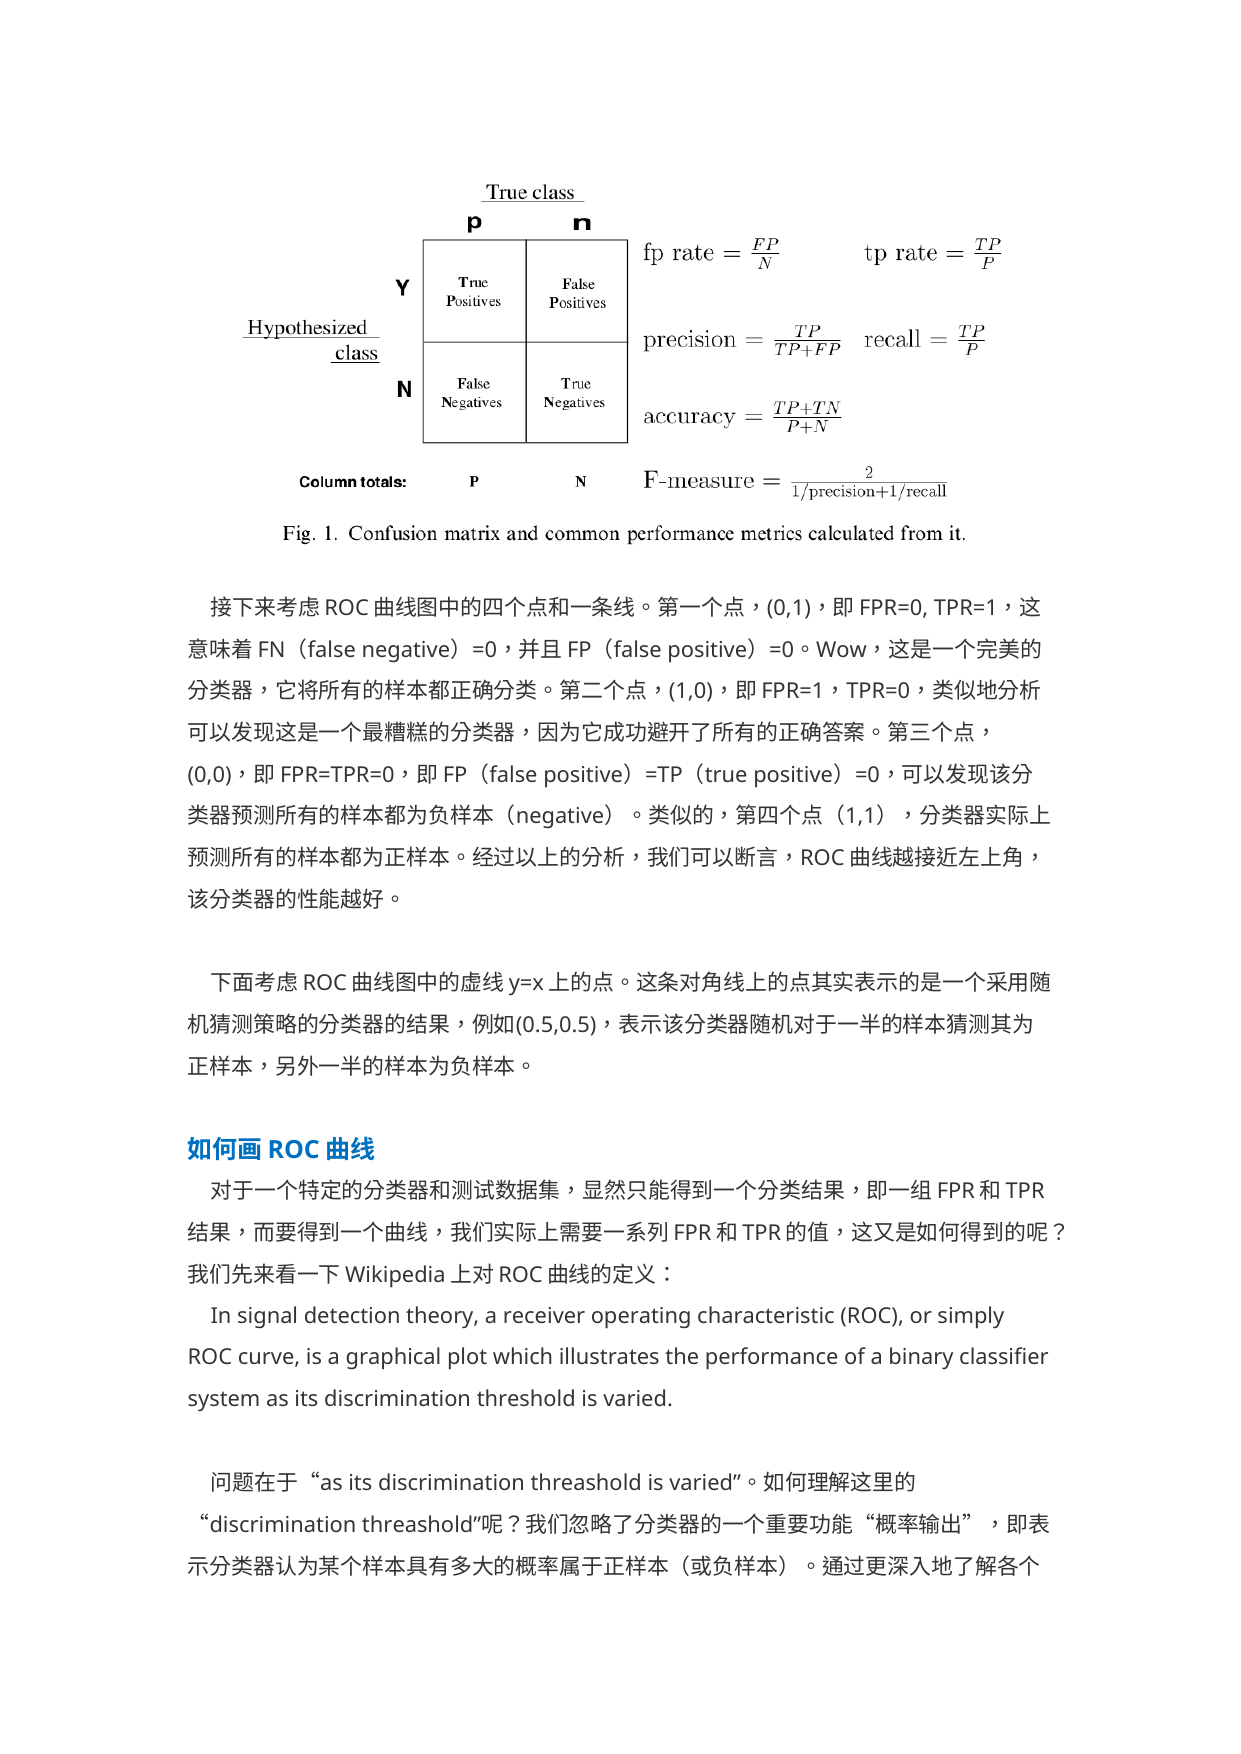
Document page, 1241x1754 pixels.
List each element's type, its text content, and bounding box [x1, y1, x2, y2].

text 如何画ROC曲线 [187, 1127, 1053, 1169]
text 接下来考虑ROC曲线图中的四个点和一条线。第一个点，(0,1)，即FPR=0, TPR=1，这意味着FN（false negative）=0，并且FP（false positive）=0。Wow，这是一个完美的分类器，它将所有的样本都正确分类。第二个点，(1,0)，即FPR=1，TPR=0，类似地分析可以发现这是一个最糟糕的分类器，因为它成功避开了所有的正确答案。第三个点，(0,0)，即FPR=TPR=0，即FP（false positive）=TP（true positive）=0，可以发现该分类器预测所有的样本都为负样本（negative）。类似的，第四个点（1,1），分类器实际上预测所有的样本都为正样本。经过以上的分析，我们可以断言，ROC曲线越接近左上角，该分类器的性能越好。 [187, 585, 1053, 919]
text In signal detection theory, a receiver operating characteristic (ROC), or simply ROC curve, is a graphical plot which illustrates the performance of a binary classifier system as its discrimination threshold is varied. [187, 1294, 1053, 1419]
text 对于一个特定的分类器和测试数据集，显然只能得到一个分类结果，即一组FPR和TPR结果，而要得到一个曲线，我们实际上需要一系列FPR和TPR的值，这又是如何得到的呢？我们先来看一下Wikipedia上对ROC曲线的定义： [187, 1169, 1053, 1294]
picture [222, 168, 1018, 567]
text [187, 1460, 1053, 1585]
text 下面考虑ROC曲线图中的虚线y=x上的点。这条对角线上的点其实表示的是一个采用随机猜测策略的分类器的结果，例如(0.5,0.5)，表示该分类器随机对于一半的样本猜测其为正样本，另外一半的样本为负样本。 [187, 960, 1053, 1085]
